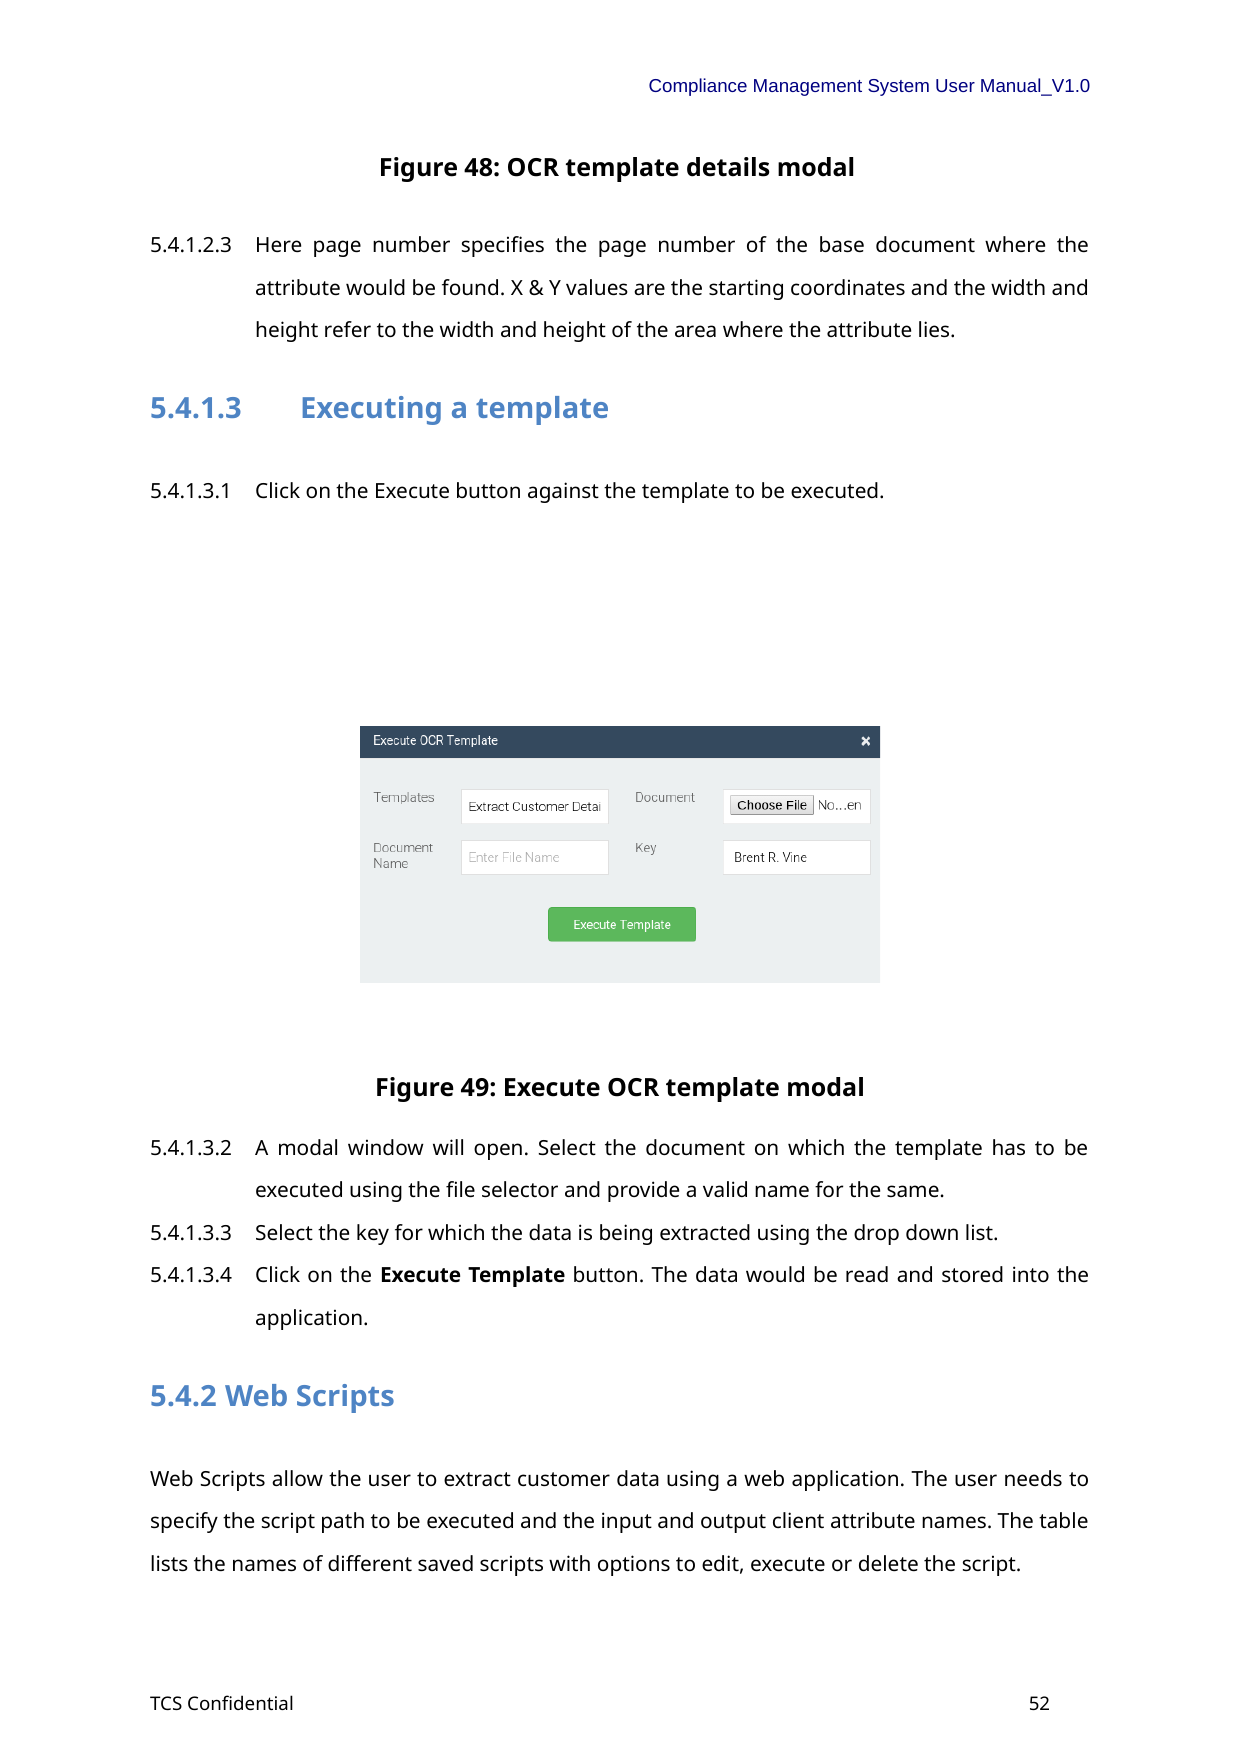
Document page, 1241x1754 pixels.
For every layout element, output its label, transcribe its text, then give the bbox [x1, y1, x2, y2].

list A modal window will open. Select the document on which the template has to be executed using the file selector and provide a valid name for the same. [150, 1133, 1090, 1204]
picture [360, 726, 881, 983]
list Click on the Execute Template button. The data would be read and stored into the application. [150, 1261, 1090, 1332]
list Select the key for which the data is being extracted using the drop down list. [150, 1218, 1090, 1246]
list Here page number specifies the page number of the base document where the attribute would be found. X & Y values are the starting coordinates and the width and height refer to the width and height of the area where the attribute lies. [150, 230, 1090, 344]
text Figure 48: OCR template details modal [144, 150, 1090, 184]
text Figure 49: Execute OCR template modal [150, 1069, 1090, 1103]
subtitle Executing a template [150, 387, 1090, 427]
text Web Scripts allow the user to extract customer data using a web application. The user needs to specify the script path to be executed and the input and output client attribute names. The table lists the names of different saved scripts with options to edit, execute or delete the script. [150, 1464, 1090, 1577]
subtitle Web Scripts [150, 1375, 1090, 1415]
list Click on the Execute button against the template to be executed. [150, 476, 1090, 504]
